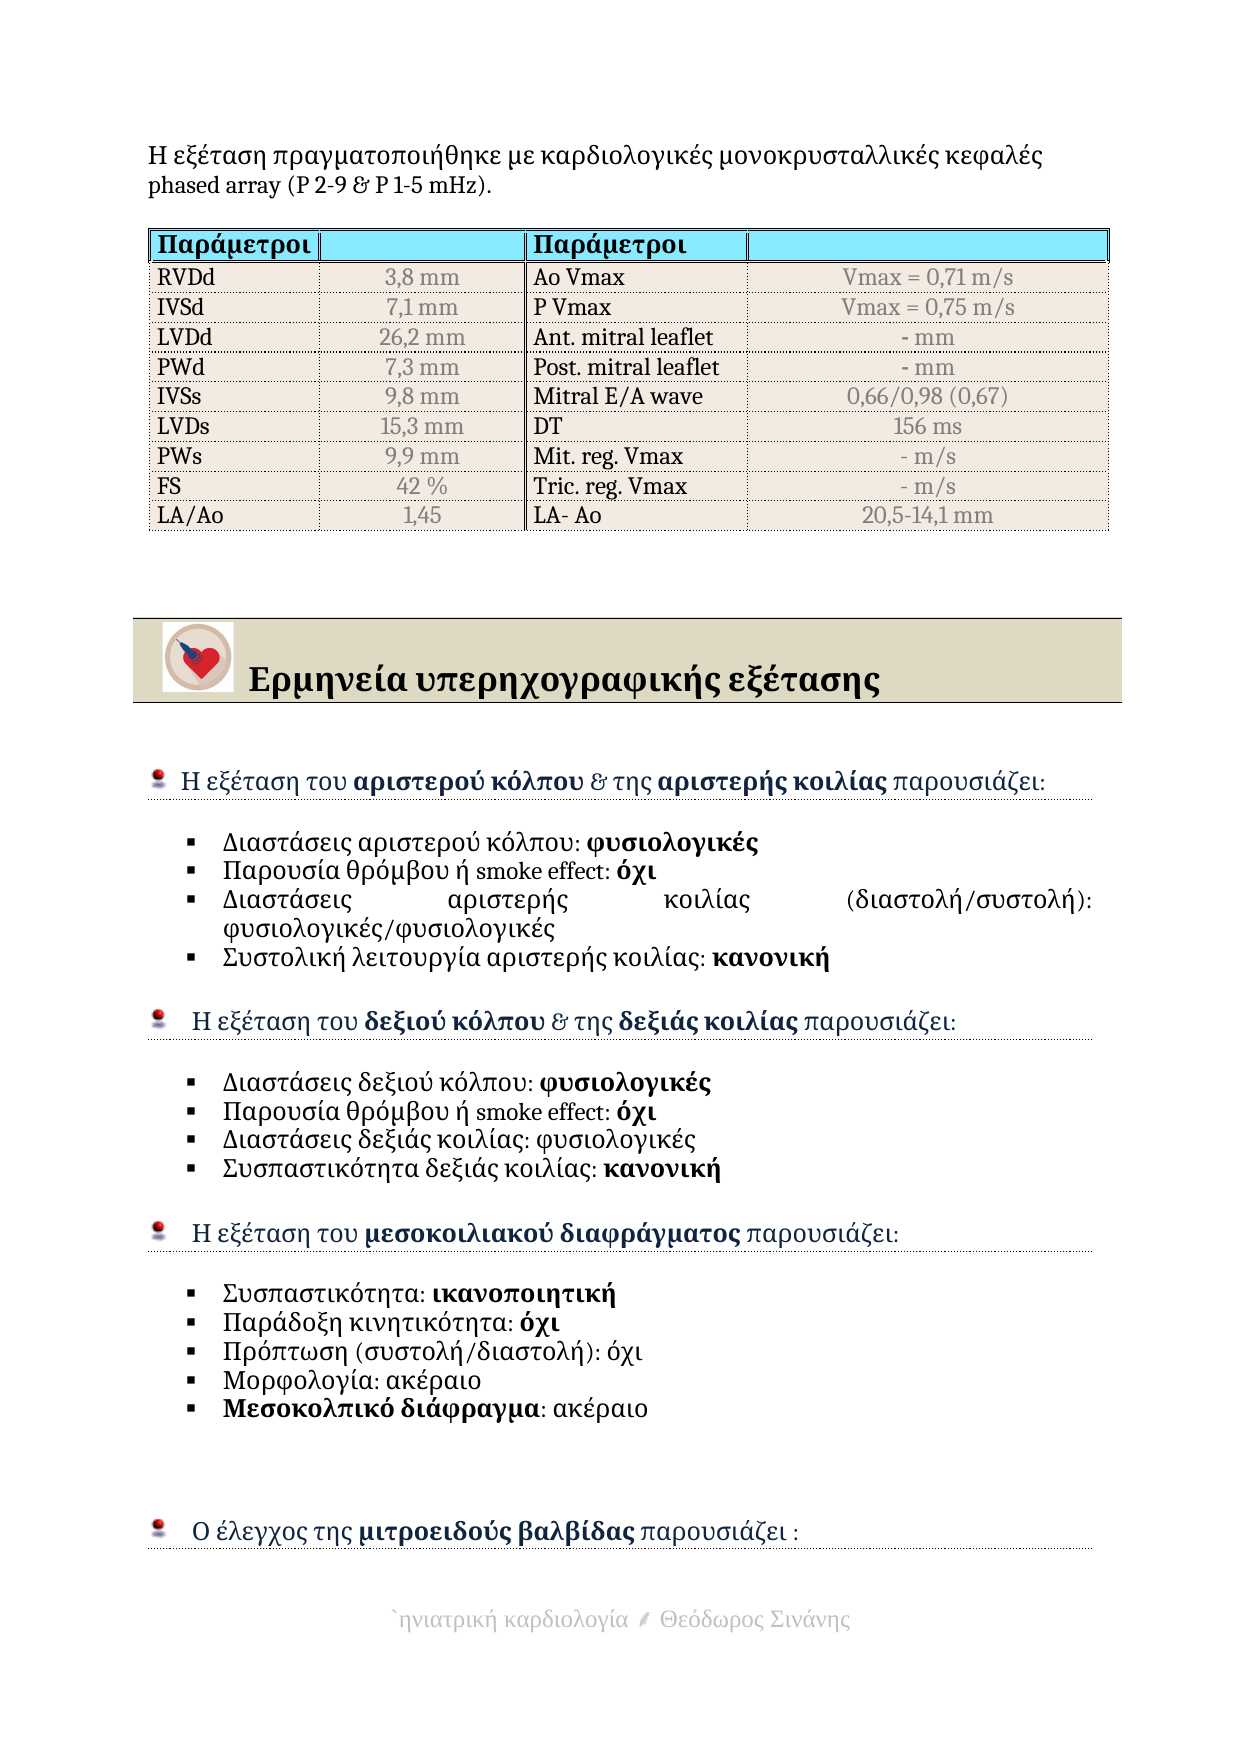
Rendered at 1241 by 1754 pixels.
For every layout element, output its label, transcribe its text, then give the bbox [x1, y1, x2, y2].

table_cell 7,3 mm [319, 351, 524, 381]
picture [162, 622, 234, 692]
table_cell 9,8 mm [319, 381, 524, 411]
table_cell 0,66/0,98 (0,67) [747, 381, 1109, 411]
picture [147, 1001, 170, 1031]
table_cell - mm [747, 351, 1109, 381]
table_cell Vmax = 0,75 m/s [747, 292, 1109, 322]
list Παρουσία θρόμβου ή smoke effect: όχι [185, 857, 1092, 886]
table_cell IVSd [149, 292, 319, 322]
table_cell LA- Ao [527, 500, 747, 530]
list Μεσοκολπικό διάφραγμα: ακέραιο [185, 1395, 1092, 1424]
text Η εξέταση του μεσοκοιλιακού διαφράγματος παρουσιάζει: [148, 1212, 1092, 1252]
table_cell 7,1 mm [319, 292, 524, 322]
subtitle Ερμηνεία υπερηχογραφικής εξέτασης [133, 619, 1122, 702]
text Η εξέταση του αριστερού κόλπου & της αριστερής κοιλίας παρουσιάζει: [148, 761, 1092, 800]
table_cell LA/Ao [149, 500, 319, 530]
table_header [747, 231, 1107, 260]
table_cell 20,5-14,1 mm [747, 500, 1109, 530]
table_cell PWs [149, 441, 319, 471]
table_cell Ao Vmax [527, 263, 747, 292]
list Συσπαστικότητα: ικανοποιητική [185, 1280, 1092, 1309]
table_header Παράμετροι [151, 231, 319, 260]
table_cell FS [149, 471, 319, 500]
text Ο έλεγχος της μιτροειδούς βαλβίδας παρουσιάζει : [148, 1510, 1092, 1549]
table_cell P Vmax [527, 292, 747, 322]
table_cell PWd [149, 351, 319, 381]
text Η εξέταση πραγματοποιήθηκε με καρδιολογικές μονοκρυσταλλικές κεφαλές phased array (P 2-9 & P 1-5 mHz). [148, 142, 1092, 199]
table_cell LVDs [149, 411, 319, 441]
table_cell - m/s [747, 441, 1109, 471]
table_cell 42 % [319, 471, 524, 500]
table_cell Vmax = 0,71 m/s [747, 260, 1109, 292]
picture [147, 1510, 170, 1540]
table_cell Mitral E/A wave [527, 381, 747, 411]
table_cell RVDd [149, 260, 319, 292]
list Διαστάσεις δεξιού κόλπου: φυσιολογικές [185, 1069, 1092, 1097]
table_cell 156 ms [747, 411, 1109, 441]
list Μορφολογία: ακέραιο [185, 1367, 1092, 1395]
table_cell - m/s [747, 471, 1109, 500]
list Διαστάσεις αριστερού κόλπου: φυσιολογικές [185, 828, 1092, 857]
table_cell LVDd [149, 322, 319, 351]
table_cell Post. mitral leaflet [527, 351, 747, 381]
list Παράδοξη κινητικότητα: όχι [185, 1309, 1092, 1338]
list Συστολική λειτουργία αριστερής κοιλίας: κανονική [185, 943, 1092, 972]
table_cell - mm [747, 322, 1109, 351]
list Παρουσία θρόμβου ή smoke effect: όχι [185, 1097, 1092, 1126]
table_header Παράμετροι [526, 231, 747, 260]
list Συσπαστικότητα δεξιάς κοιλίας: κανονική [185, 1155, 1092, 1184]
picture [147, 760, 170, 791]
table_cell 3,8 mm [319, 263, 524, 292]
table_cell IVSs [149, 381, 319, 411]
picture [147, 1212, 170, 1243]
table_cell 1,45 [319, 500, 524, 530]
table_cell DT [527, 411, 747, 441]
table_header [319, 229, 526, 260]
list Πρόπτωση (συστολή/διαστολή): όχι [185, 1338, 1092, 1367]
table_cell 9,9 mm [319, 441, 524, 471]
table_cell 15,3 mm [319, 411, 524, 441]
list Διαστάσεις αριστερής κοιλίας (διαστολή/συστολή): φυσιολογικές/φυσιολογικές [185, 886, 1092, 943]
table_cell Ant. mitral leaflet [527, 322, 747, 351]
table_cell Tric. reg. Vmax [527, 471, 747, 500]
table_cell Mit. reg. Vmax [527, 441, 747, 471]
list Διαστάσεις δεξιάς κοιλίας: φυσιολογικές [185, 1126, 1092, 1155]
text Η εξέταση του δεξιού κόλπου & της δεξιάς κοιλίας παρουσιάζει: [148, 1001, 1092, 1040]
table_cell 26,2 mm [319, 322, 524, 351]
